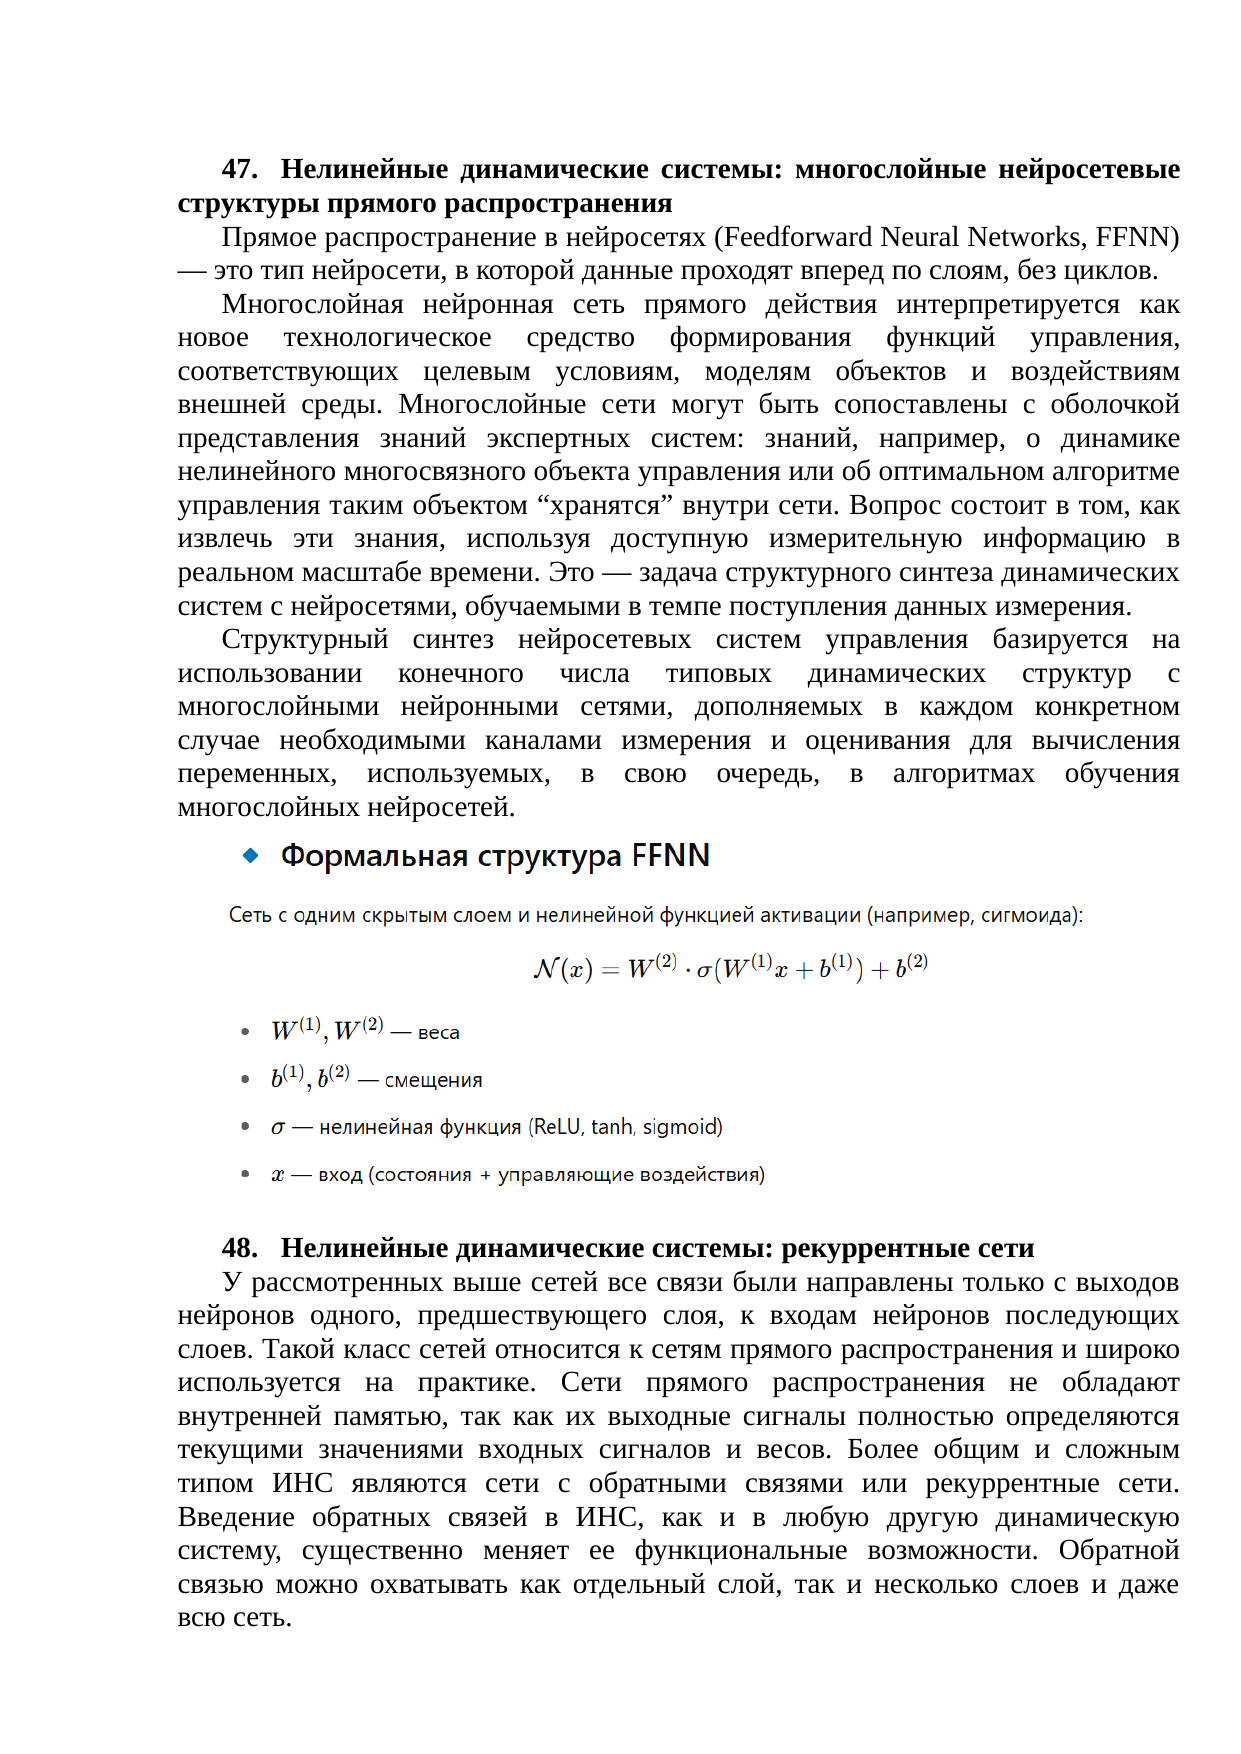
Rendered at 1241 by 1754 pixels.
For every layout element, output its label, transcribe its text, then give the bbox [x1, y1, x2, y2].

text Многослойная нейронная сеть прямого действия интерпретируется как новое технологическое средство формирования функций управления, соответствующих целевым условиям, моделям объектов и воздействиям внешней среды. Многослойные сети могут быть сопоставлены с оболочкой представления знаний экспертных систем: знаний, например, о динамике нелинейного многосвязного объекта управления или об оптимальном алгоритме управления таким объектом “хранятся” внутри сети. Вопрос состоит в том, как извлечь эти знания, используя доступную измерительную информацию в реальном масштабе времени. Это — задача структурного синтеза динамических систем с нейросетями, обучаемыми в темпе поступления данных измерения. [177, 286, 1181, 621]
picture [221, 822, 1089, 1197]
list Нелинейные динамические системы: рекуррентные сети [177, 1230, 1181, 1264]
text Прямое распространение в нейросетях (Feedforward Neural Networks, FFNN) — это тип нейросети, в которой данные проходят вперед по слоям, без циклов. [177, 219, 1181, 286]
text Структурный синтез нейросетевых систем управления базируется на использовании конечного числа типовых динамических структур с многослойными нейронными сетями, дополняемых в каждом конкретном случае необходимыми каналами измерения и оценивания для вычисления переменных, используемых, в свою очередь, в алгоритмах обучения многослойных нейросетей. [177, 621, 1181, 822]
text У рассмотренных выше сетей все связи были направлены только с выходов нейронов одного, предшествующего слоя, к входам нейронов последующих слоев. Такой класс сетей относится к сетям прямого распространения и широко используется на практике. Сети прямого распространения не обладают внутренней памятью, так как их выходные сигналы полностью определяются текущими значениями входных сигналов и весов. Более общим и сложным типом ИНС являются сети с обратными связями или рекуррентные сети. Введение обратных связей в ИНС, как и в любую другую динамическую систему, существенно меняет ее функциональные возможности. Обратной связью можно охватывать как отдельный слой, так и несколько слоев и даже всю сеть. [177, 1264, 1181, 1633]
list Нелинейные динамические системы: многослойные нейросетевые структуры прямого распространения [177, 152, 1181, 219]
